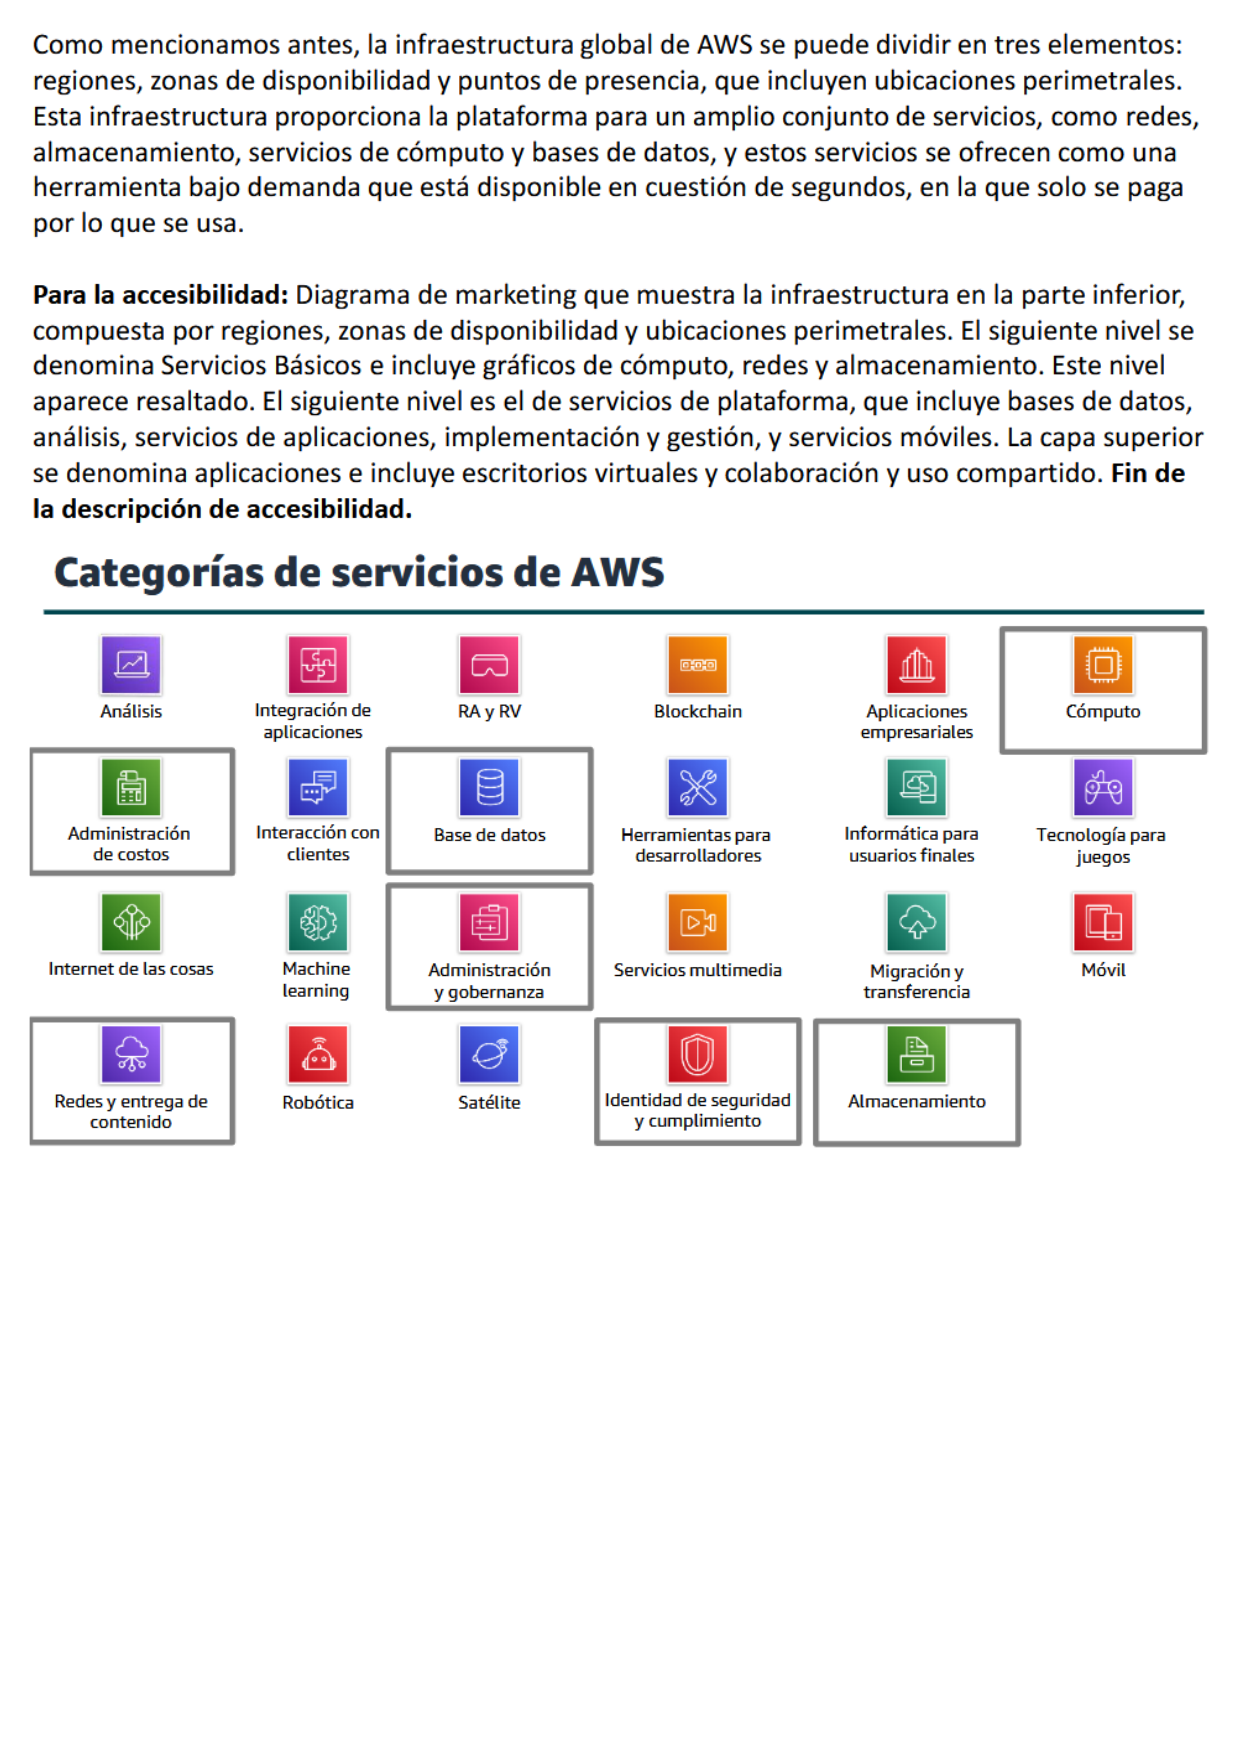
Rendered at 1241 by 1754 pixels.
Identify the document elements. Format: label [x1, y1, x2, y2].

picture [29, 549, 1211, 1150]
picture [29, 29, 1211, 528]
